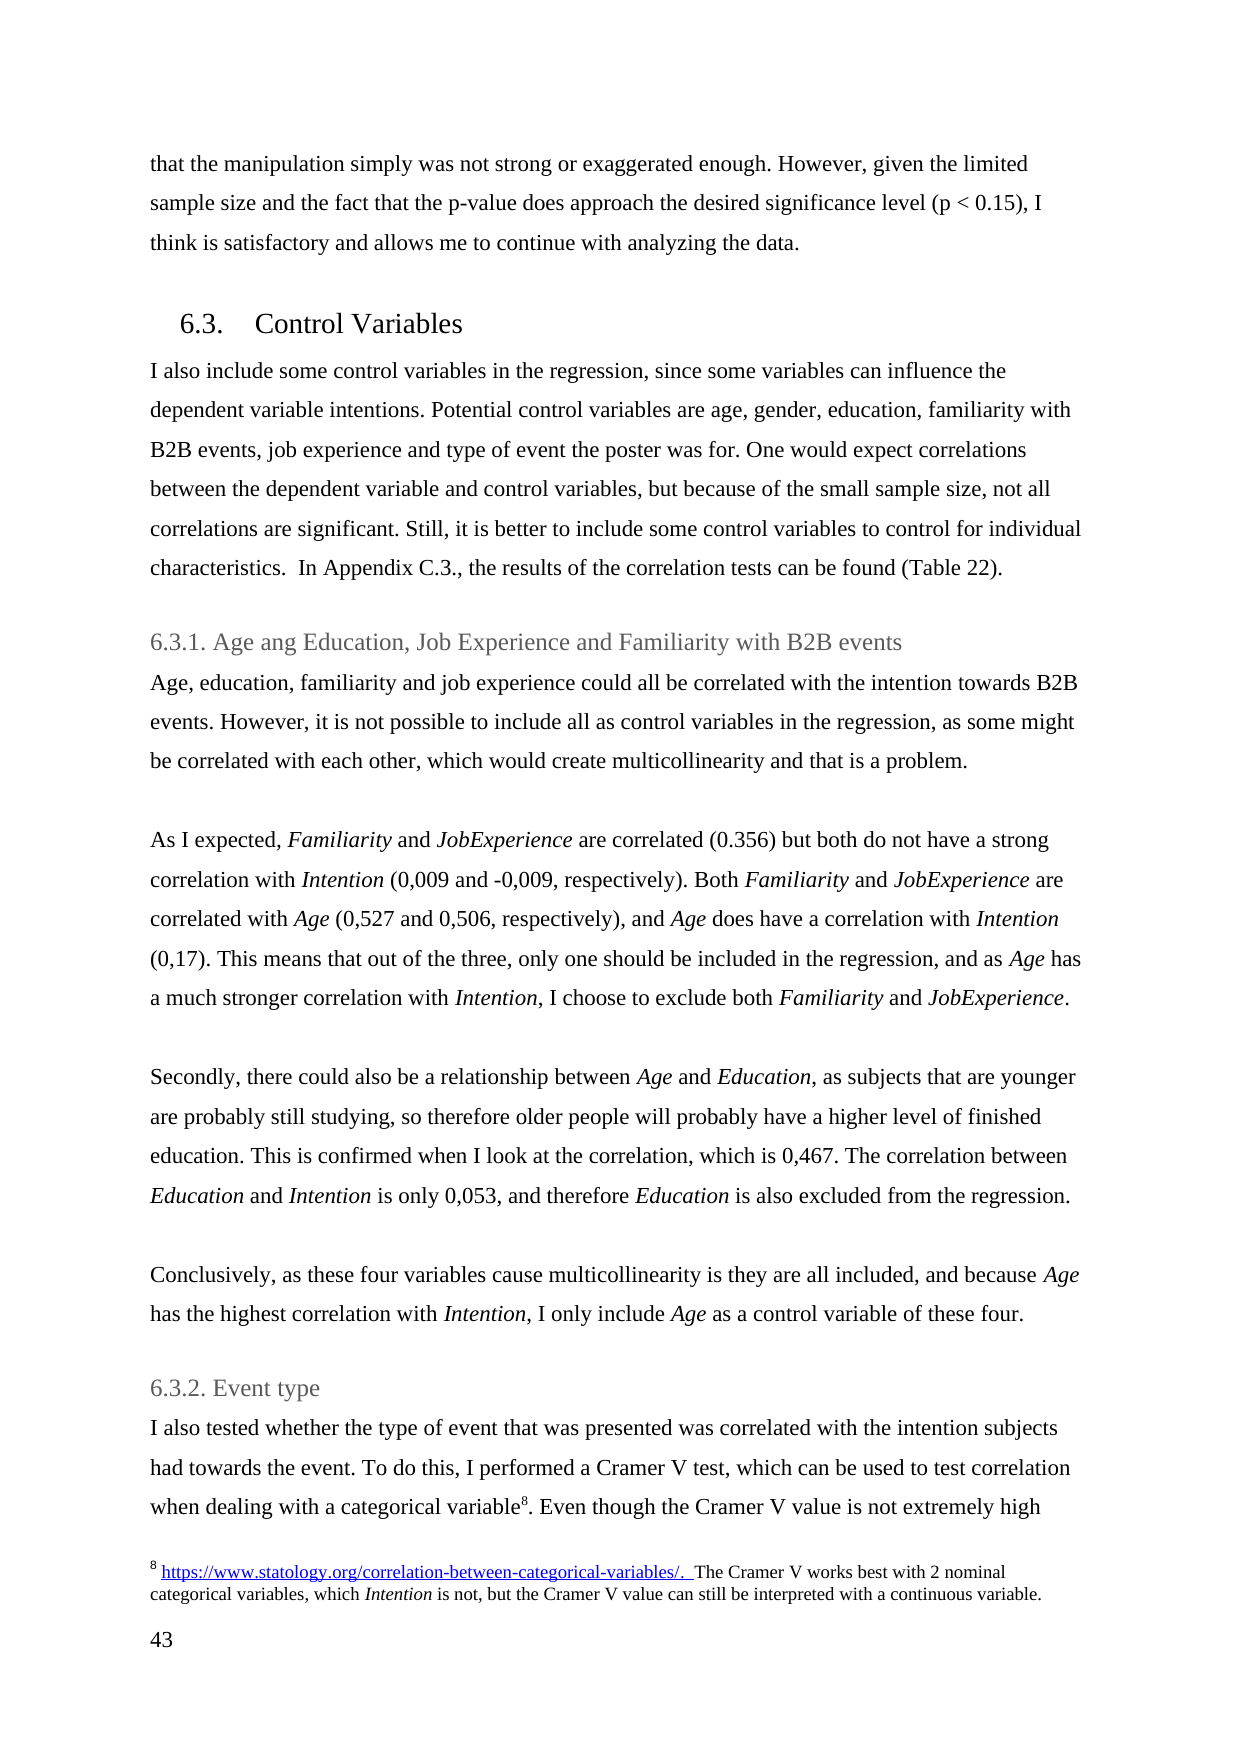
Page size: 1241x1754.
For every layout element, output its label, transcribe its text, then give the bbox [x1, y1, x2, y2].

text Conclusively, as these four variables cause multicollinearity is they are all included, and because Age has the highest correlation with Intention, I only include Age as a control variable of these four. [150, 1261, 1090, 1327]
text Secondly, there could also be a relationship between Age and Education, as subjects that are younger are probably still studying, so therefore older people will probably have a higher level of finished education. This is confirmed when I look at the correlation, which is 0,467. The correlation between Education and Intention is only 0,053, and therefore Education is also excluded from the regression. [150, 1063, 1090, 1208]
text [150, 150, 1090, 255]
text As I expected, Familiarity and JobExperience are correlated (0.356) but both do not have a strong correlation with Intention (0,009 and -0,009, respectively). Both Familiarity and JobExperience are correlated with Age (0,527 and 0,506, respectively), and Age does have a correlation with Intention (0,17). This means that out of the three, only one should be included in the regression, and as Age has a much stronger correlation with Intention, I choose to exclude both Familiarity and JobExperience. [150, 826, 1090, 1011]
subtitle 6.3.2. Event type [150, 1373, 1090, 1402]
subtitle Control Variables [179, 306, 1090, 339]
text I also include some control variables in the regression, since some variables can influence the dependent variable intentions. Potential control variables are age, gender, education, familiarity with B2B events, job experience and type of event the poster was for. One would expect correlations between the dependent variable and control variables, but because of the small sample size, not all correlations are significant. Still, it is better to include some control variables to control for individual characteristics. In Appendix C.3., the results of the correlation tests can be found (Table 22). [150, 357, 1090, 581]
subtitle 6.3.1. Age ang Education, Job Experience and Familiarity with B2B events [150, 627, 1090, 656]
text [150, 1414, 1090, 1520]
text Age, education, familiarity and job experience could all be correlated with the intention towards B2B events. However, it is not possible to include all as control variables in the regression, as some might be correlated with each other, which would create multicollinearity and that is a problem. [150, 668, 1090, 774]
